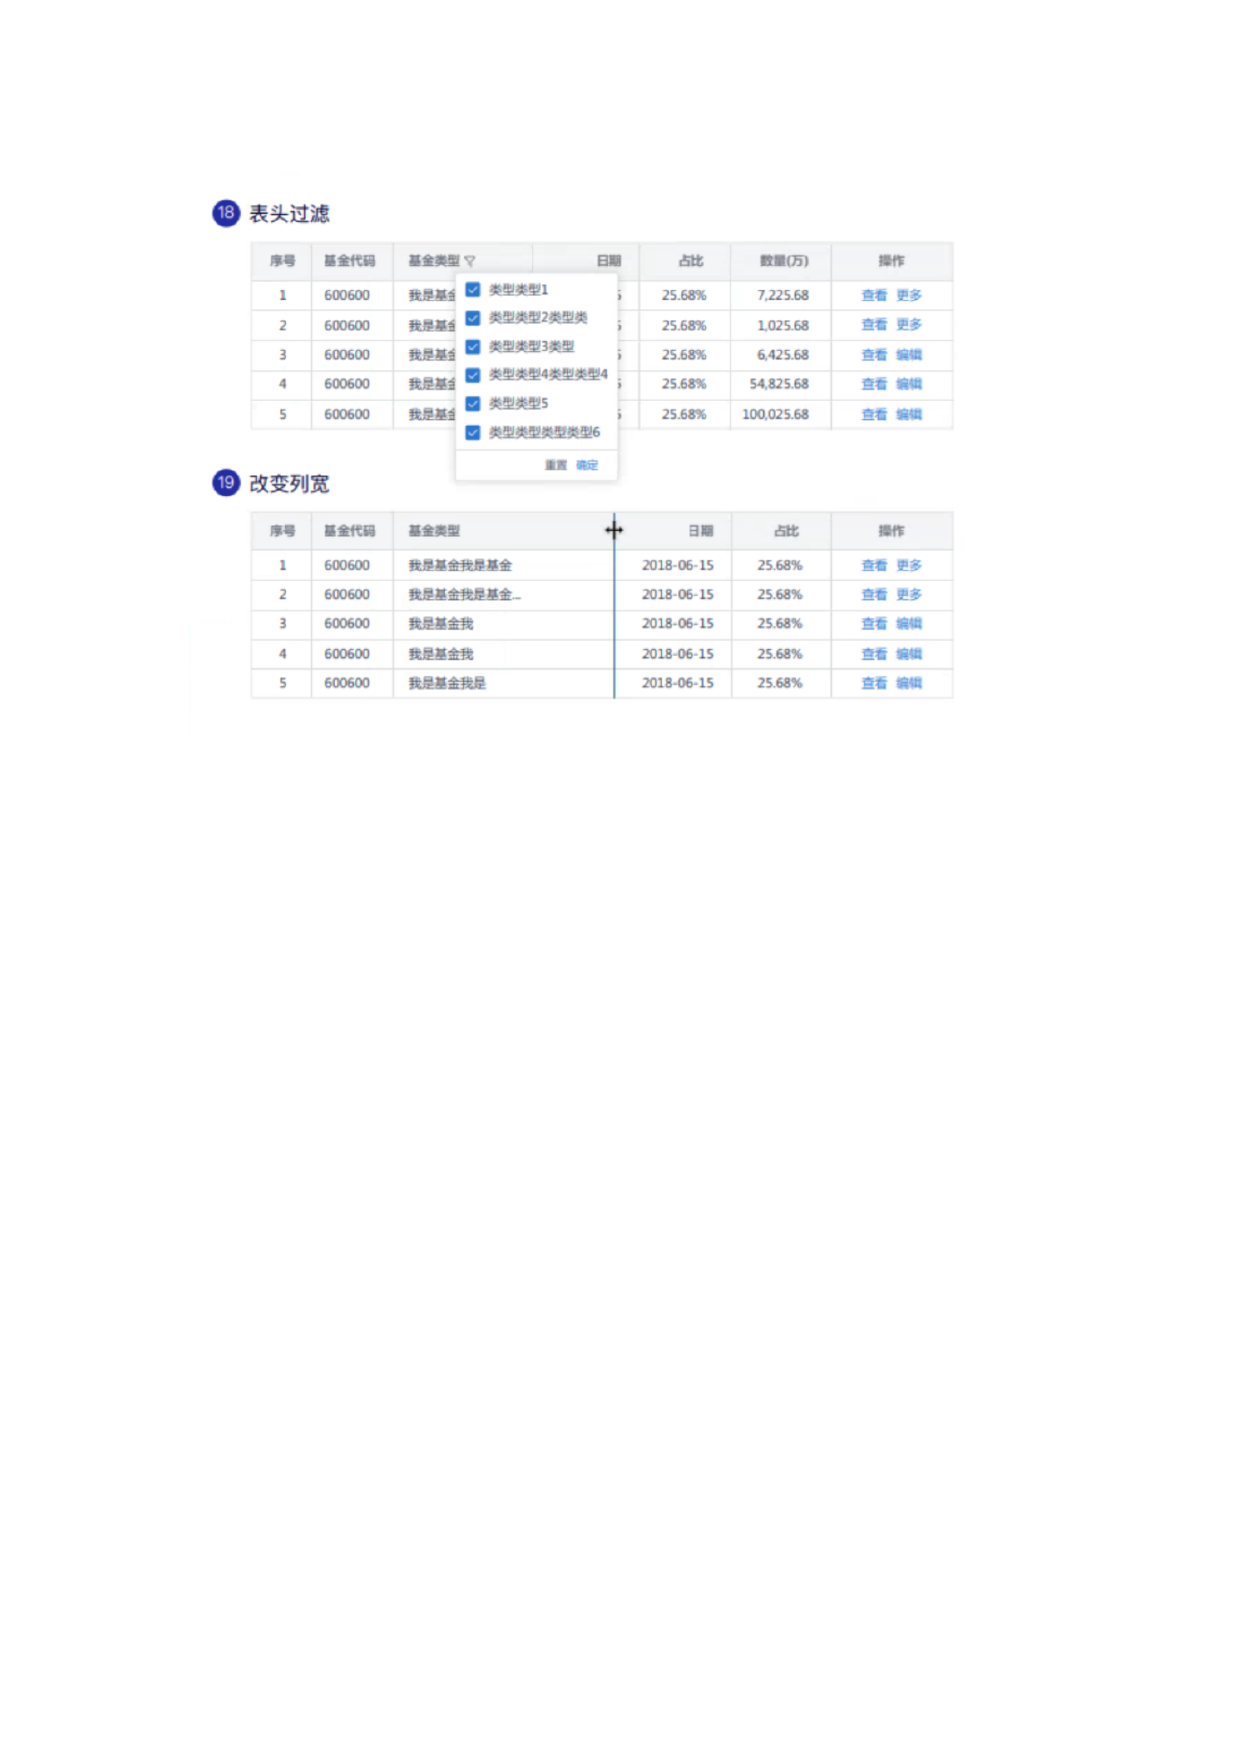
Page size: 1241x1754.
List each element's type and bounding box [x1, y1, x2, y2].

picture [187, 162, 1052, 736]
